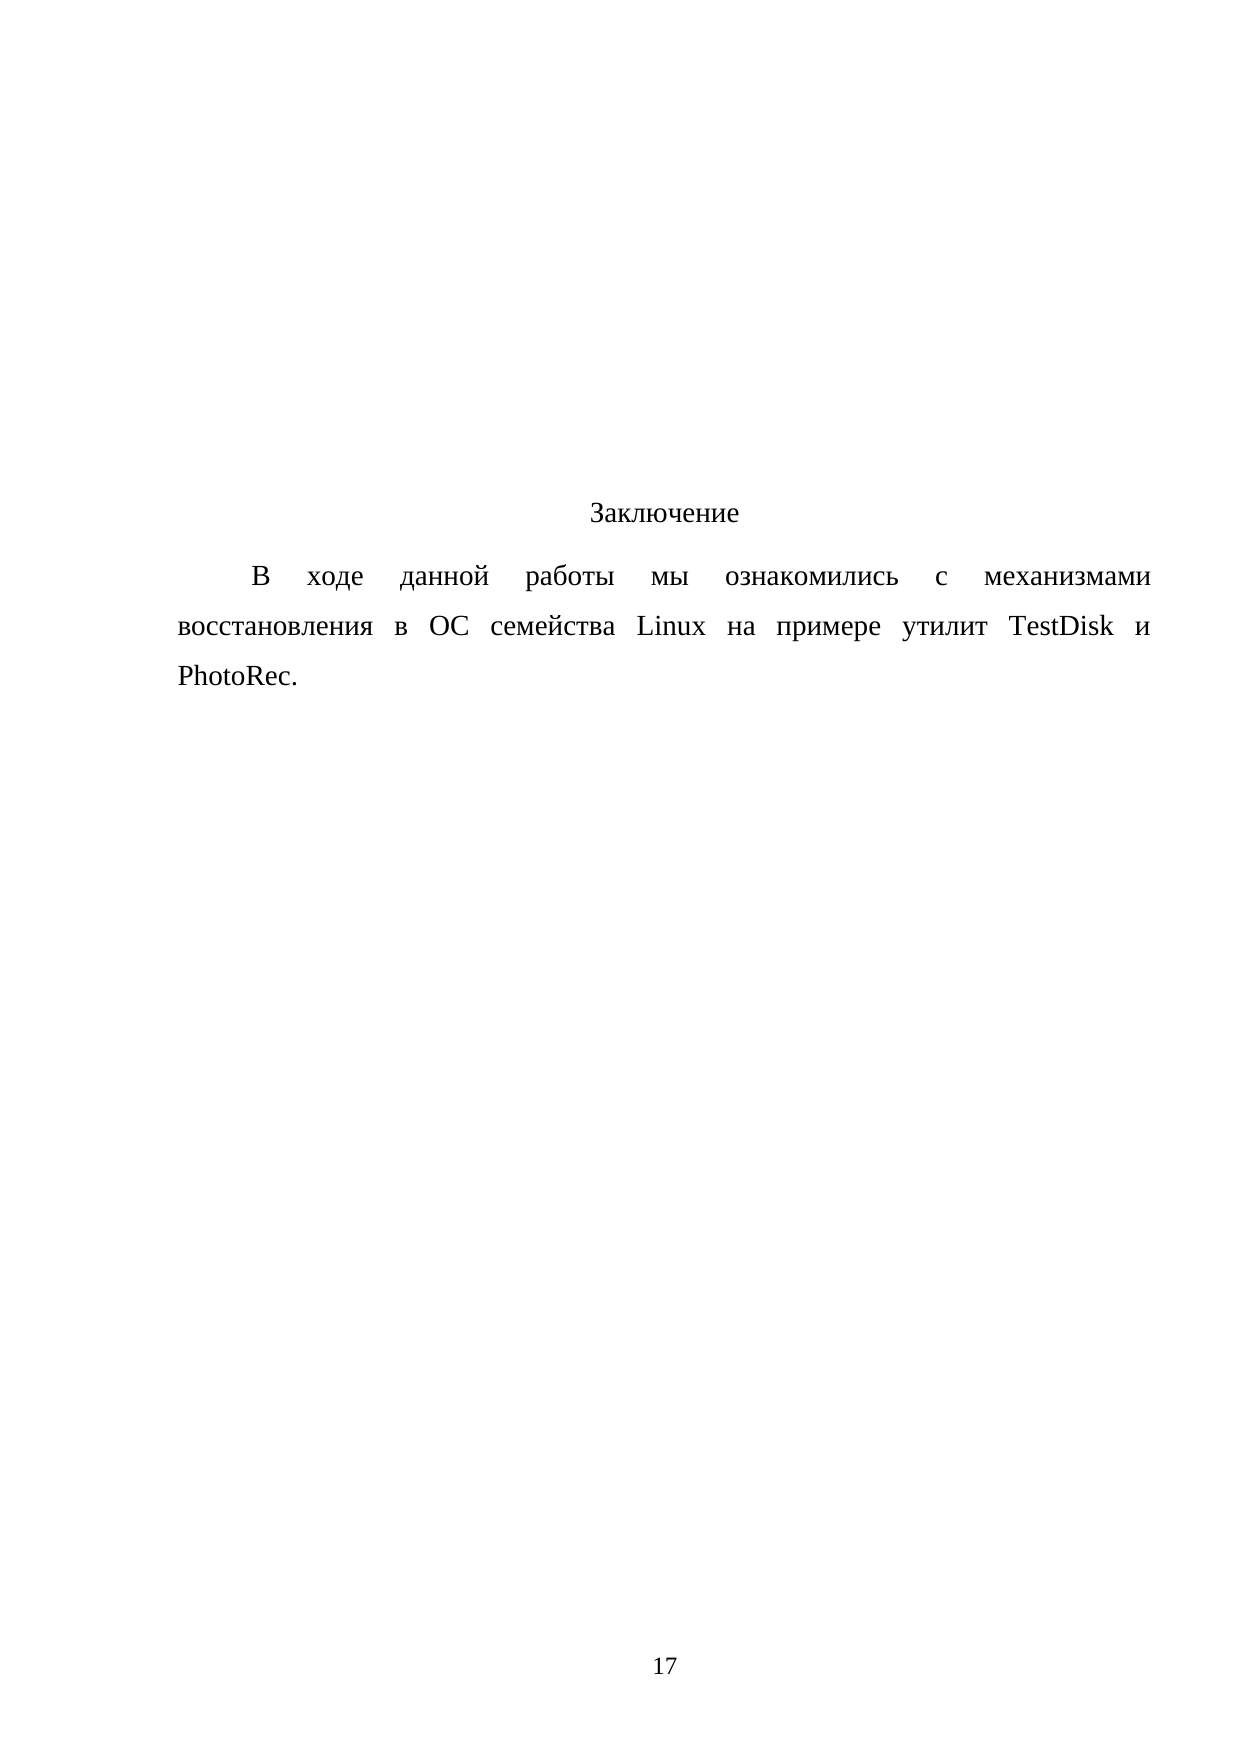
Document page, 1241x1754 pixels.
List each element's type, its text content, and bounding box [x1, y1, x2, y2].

text В ходе данной работы мы ознакомились с механизмами восстановления в ОС семейства Linux на примере утилит TestDisk и PhotoRec. [177, 558, 1152, 692]
text Заключение [177, 495, 1152, 528]
